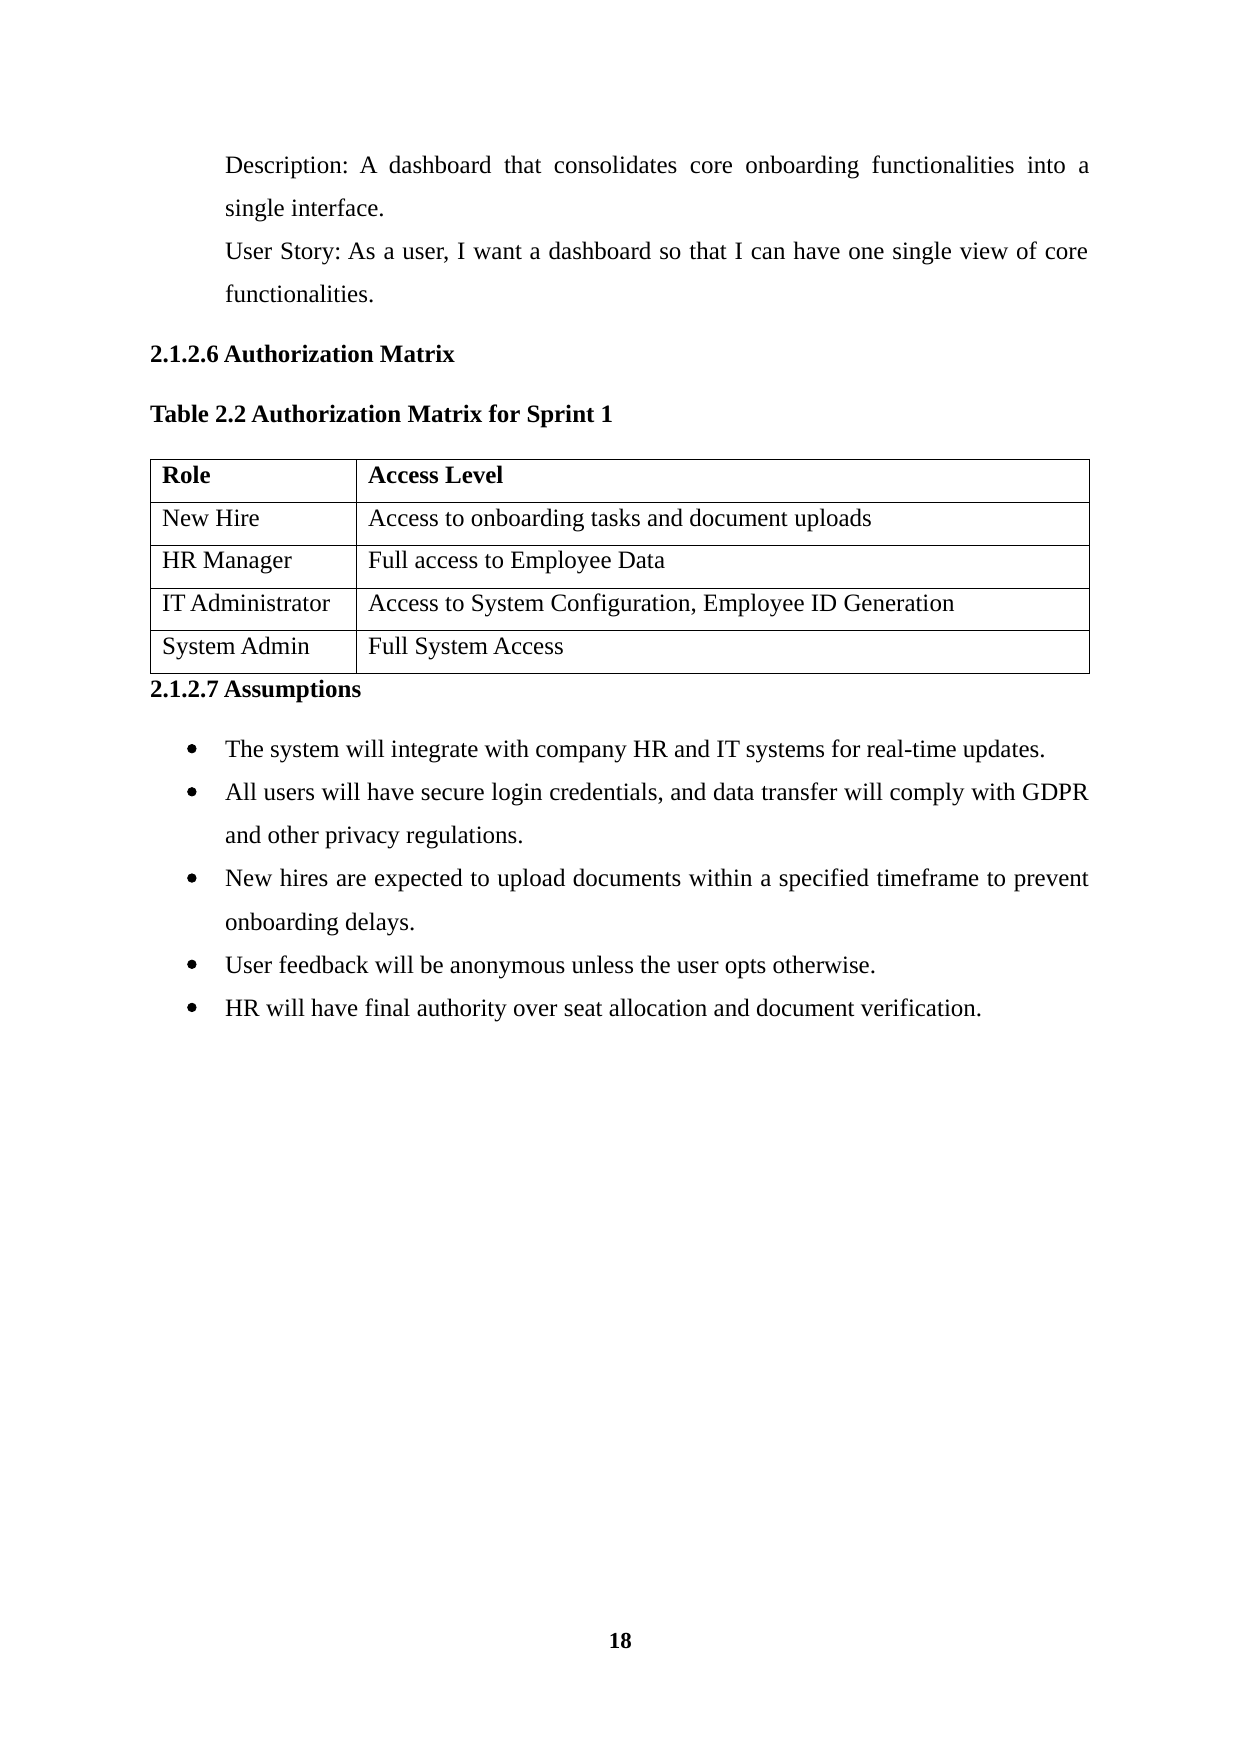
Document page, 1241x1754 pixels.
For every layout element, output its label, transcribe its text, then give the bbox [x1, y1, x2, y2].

list The system will integrate with company HR and IT systems for real-time updates. [187, 734, 1090, 763]
table_header Access Level [357, 460, 1089, 502]
list All users will have secure login credentials, and data transfer will comply with GDPR and other privacy regulations. [187, 777, 1090, 849]
table_cell System Admin [151, 631, 356, 673]
table_cell Access to System Configuration, Employee ID Generation [357, 589, 1089, 630]
table_cell Full System Access [357, 631, 1089, 673]
table_header Role [151, 460, 356, 502]
text 2.1.2.6 Authorization Matrix [150, 339, 1090, 368]
table_cell Access to onboarding tasks and document uploads [357, 503, 1089, 544]
table_cell HR Manager [151, 546, 356, 587]
list New hires are expected to upload documents within a specified timeframe to prevent onboarding delays. [187, 863, 1090, 935]
list HR will have final authority over seat allocation and document verification. [187, 993, 1090, 1022]
text Table 2.2 Authorization Matrix for Sprint 1 [150, 399, 1090, 428]
table_cell Full access to Employee Data [357, 546, 1089, 587]
list Description: A dashboard that consolidates core onboarding functionalities into a single interface. [225, 150, 1090, 222]
list User feedback will be anonymous unless the user opts otherwise. [187, 950, 1090, 978]
table_cell New Hire [151, 503, 356, 544]
text 2.1.2.7 Assumptions [150, 674, 1090, 703]
list User Story: As a user, I want a dashboard so that I can have one single view of core functionalities. [225, 236, 1090, 308]
table_cell IT Administrator [151, 589, 356, 630]
